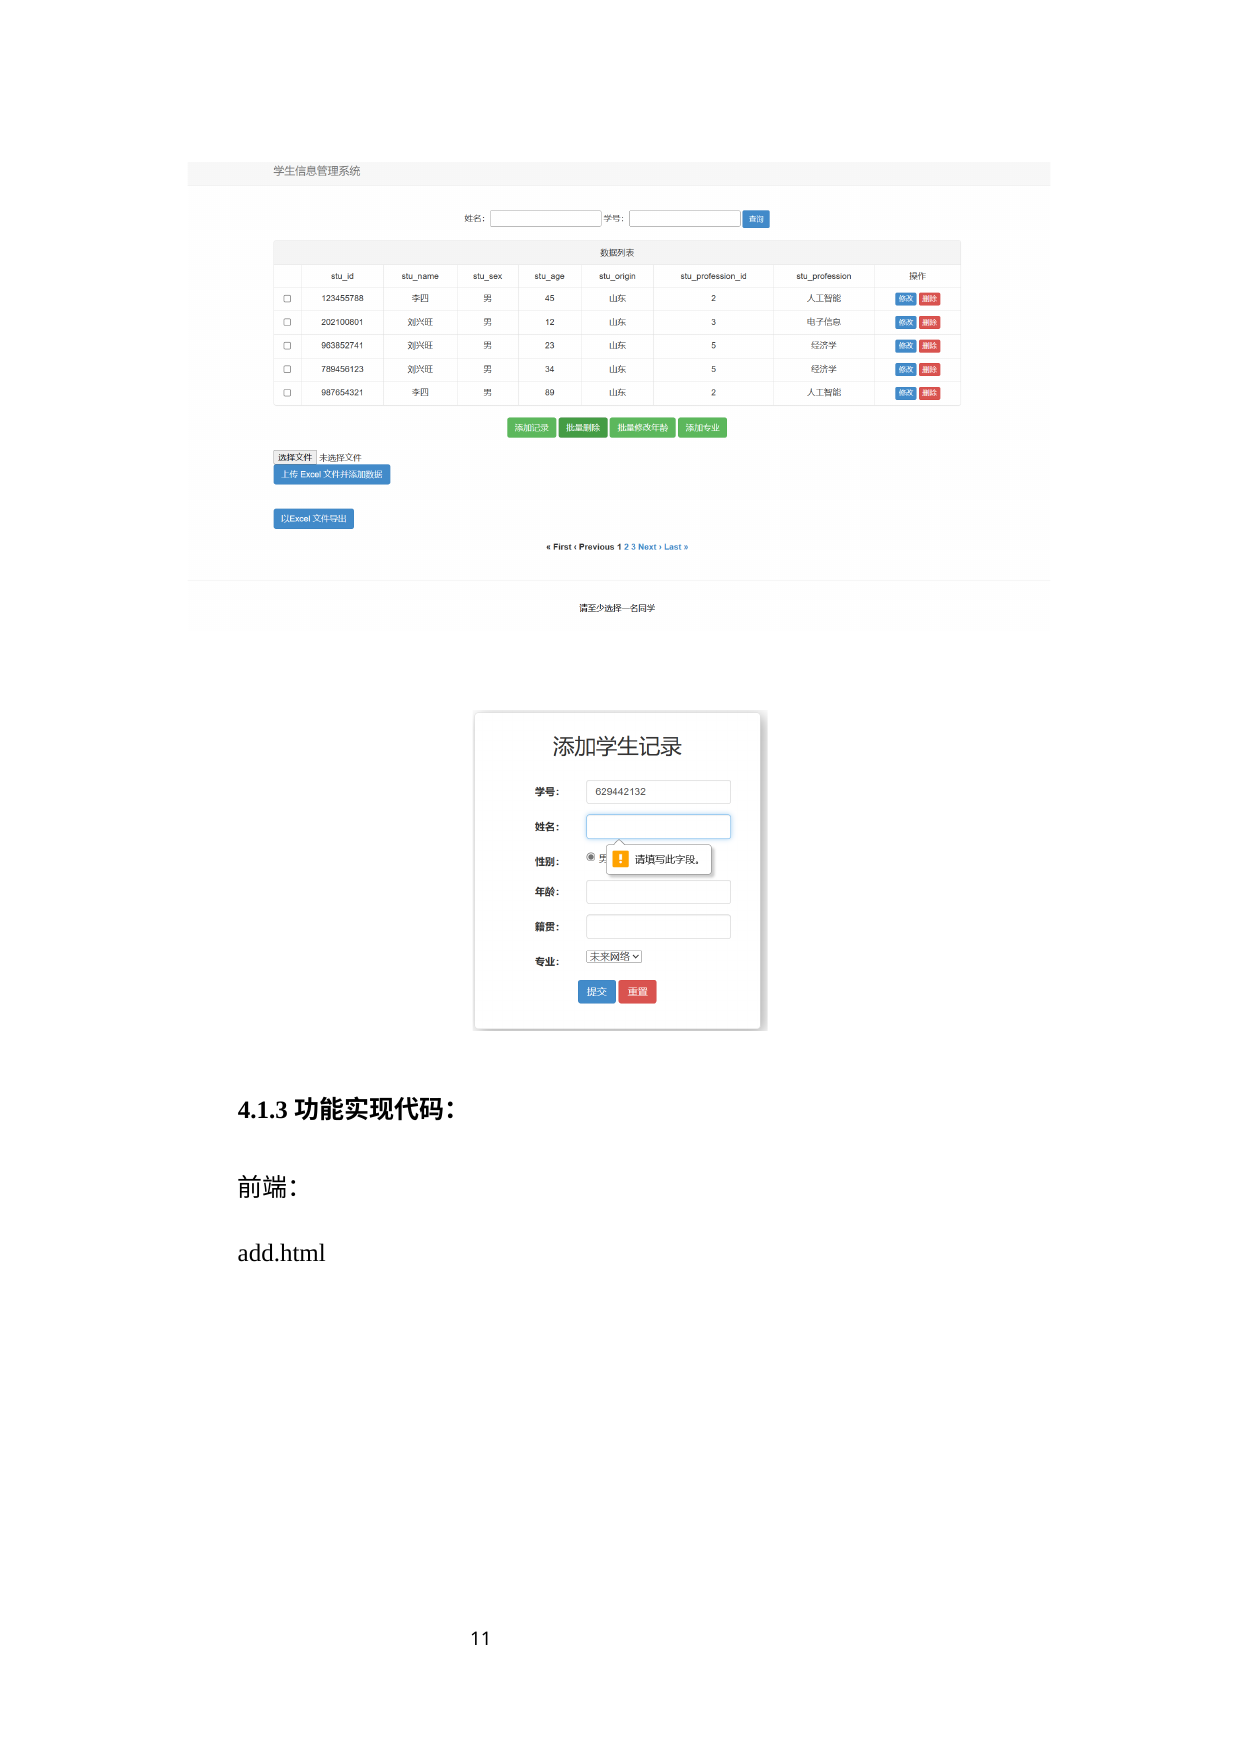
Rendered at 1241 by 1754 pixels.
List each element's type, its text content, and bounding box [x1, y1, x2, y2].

subtitle 4.1.3 功能实现代码： [187, 1075, 1053, 1140]
picture [187, 162, 1051, 631]
picture [472, 710, 768, 1031]
text 前端： [187, 1153, 1053, 1218]
text add.html [187, 1236, 1053, 1268]
